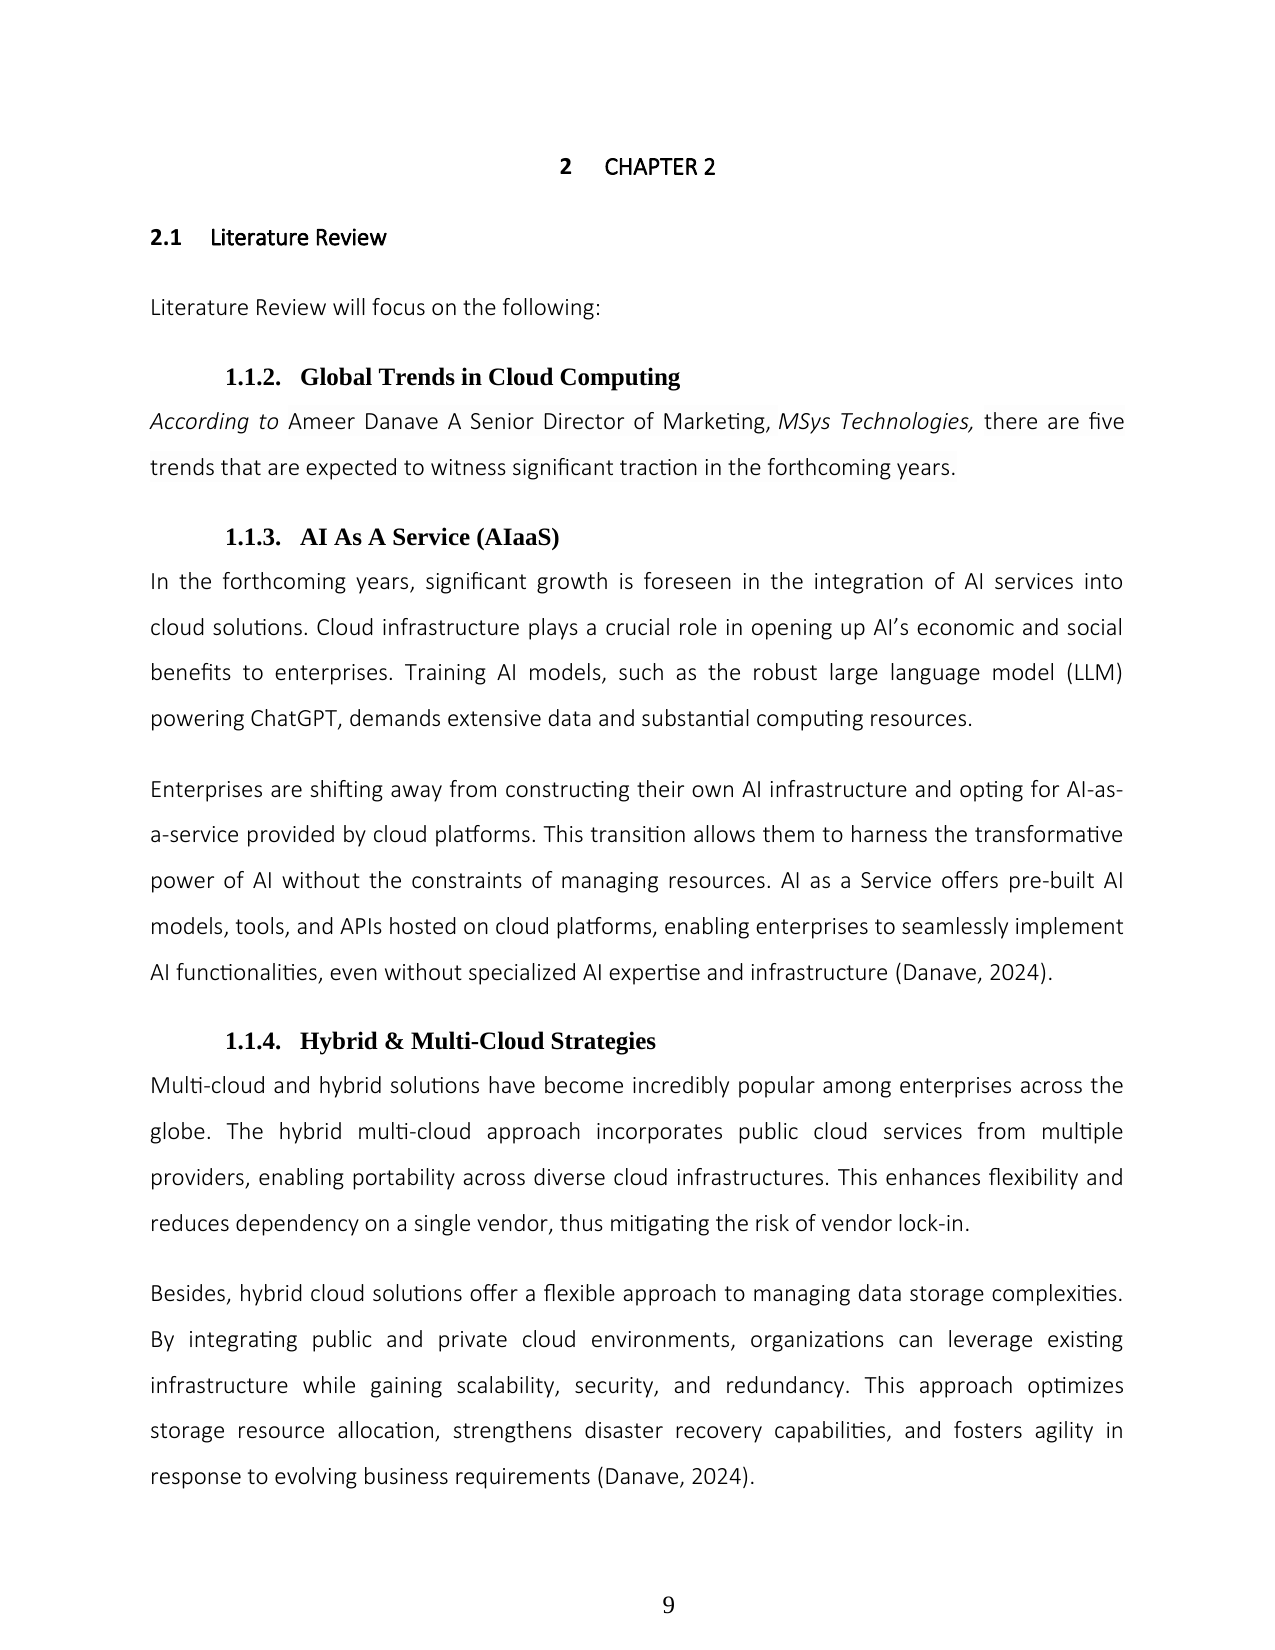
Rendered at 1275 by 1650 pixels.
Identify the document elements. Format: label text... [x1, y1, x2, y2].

list Global Trends in Cloud Computing [225, 362, 1125, 391]
text According to Ameer Danave A Senior Director of Marketing, MSys Technologies, there are five trends that are expected to witness significant traction in the forthcoming years. [150, 405, 1125, 482]
text Besides, hybrid cloud solutions offer a flexible approach to managing data storage complexities. By integrating public and private cloud environments, organizations can leverage existing infrastructure while gaining scalability, security, and redundancy. This approach optimizes storage resource allocation, strengthens disaster recovery capabilities, and fosters agility in response to evolving business requirements. [150, 1277, 1125, 1491]
text Enterprises are shifting away from constructing their own AI infrastructure and opting for AI-as-a-service provided by cloud platforms. This transition allows them to harness the transformative power of AI without the constraints of managing resources. AI as a Service offers pre-built AI models, tools, and APIs hosted on cloud platforms, enabling enterprises to seamlessly implement AI functionalities, even without specialized AI expertise and infrastructure. [150, 773, 1125, 986]
subtitle Literature Review [150, 221, 1125, 251]
list AI As A Service (AIaaS) [225, 522, 1125, 551]
subtitle CHAPTER 2 [150, 150, 1125, 181]
list Hybrid & Multi-Cloud Strategies [225, 1026, 1125, 1055]
text In the forthcoming years, significant growth is foreseen in the integration of AI services into cloud solutions. Cloud infrastructure plays a crucial role in opening up AI’s economic and social benefits to enterprises. Training AI models, such as the robust large language model (LLM) powering ChatGPT, demands extensive data and substantial computing resources. [150, 565, 1125, 733]
text Multi-cloud and hybrid solutions have become incredibly popular among enterprises across the globe. The hybrid multi-cloud approach incorporates public cloud services from multiple providers, enabling portability across diverse cloud infrastructures. This enhances flexibility and reduces dependency on a single vendor, thus mitigating the risk of vendor lock-in. [150, 1069, 1125, 1237]
text Literature Review will focus on the following: [150, 291, 1125, 322]
